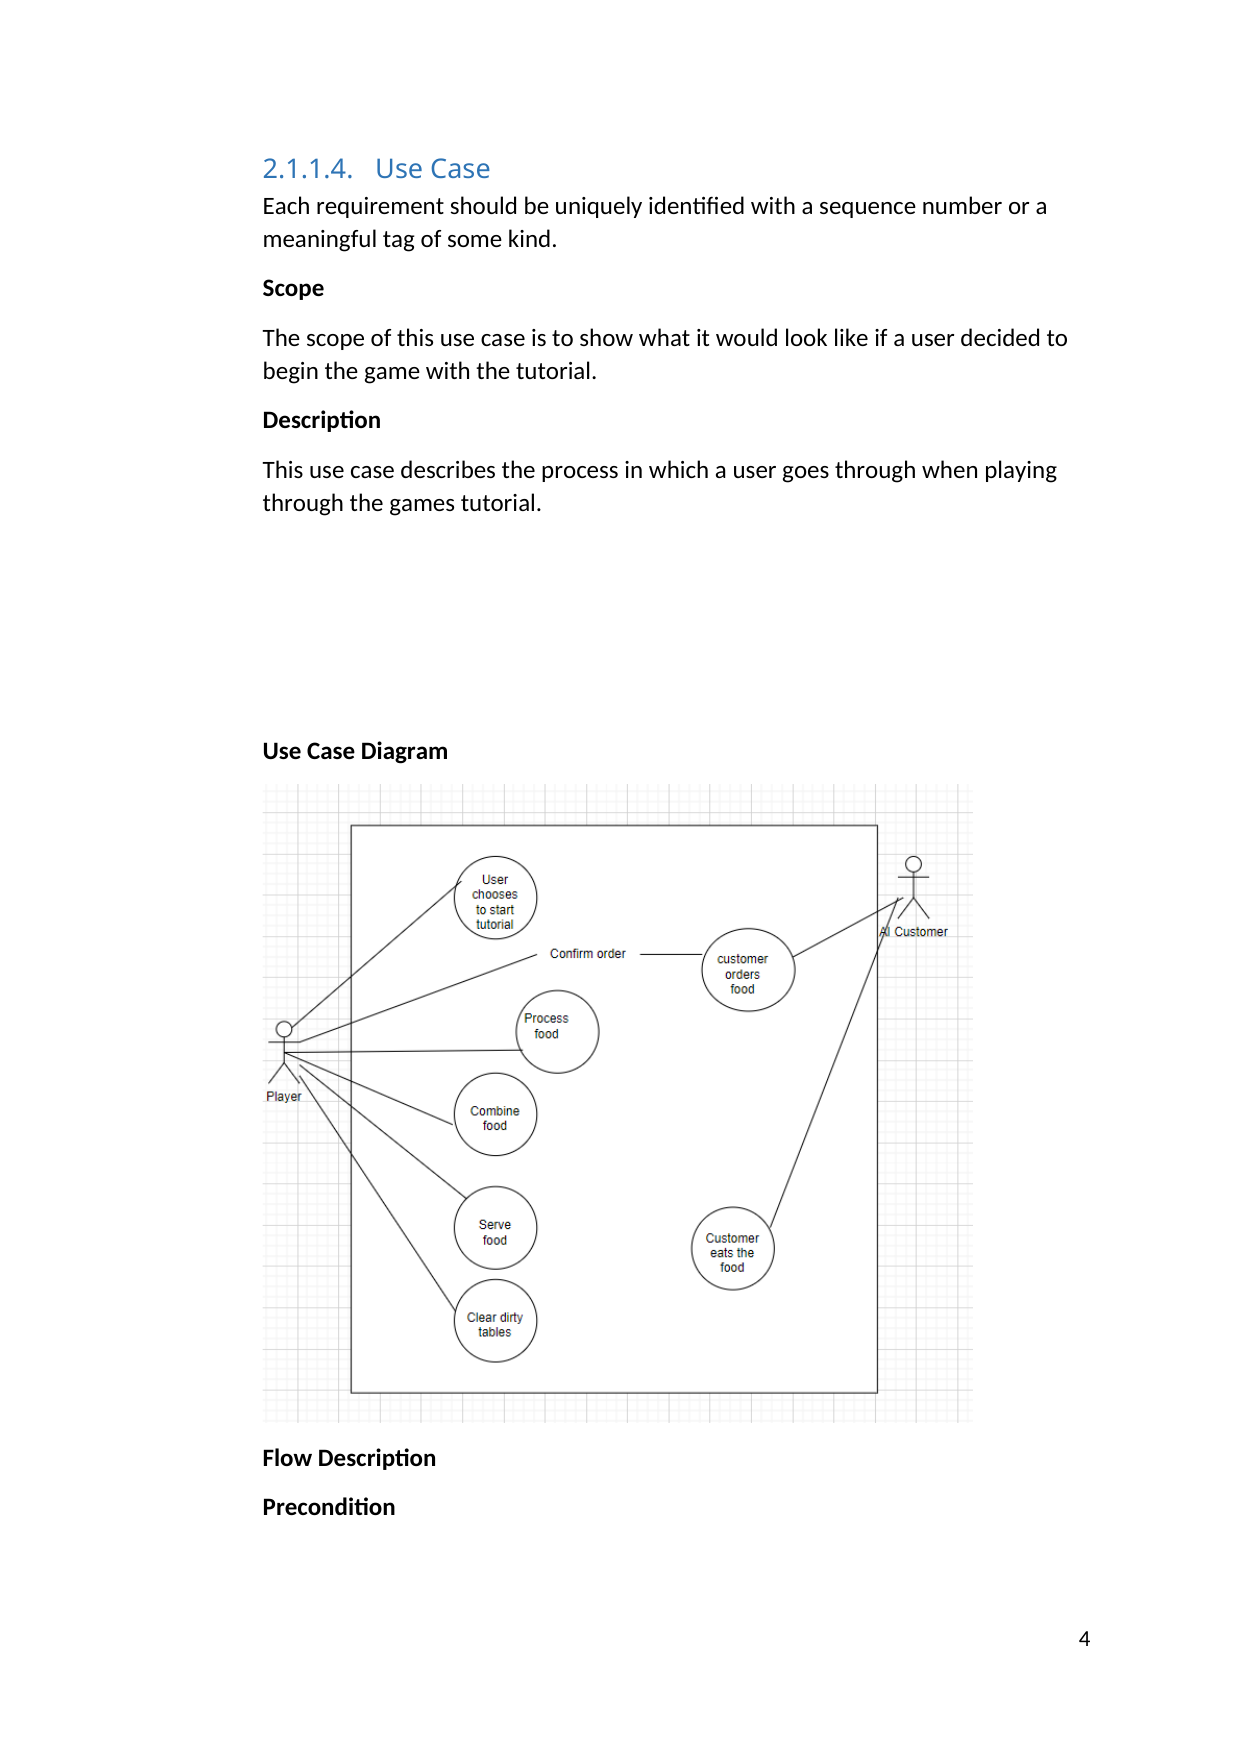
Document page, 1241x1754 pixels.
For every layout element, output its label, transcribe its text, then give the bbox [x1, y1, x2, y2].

text Scope [262, 272, 1090, 303]
text This use case describes the process in which a user goes through when playing through the games tutorial. [262, 454, 1090, 517]
text Use Case Diagram [262, 735, 1090, 765]
text Precondition [262, 1491, 1090, 1522]
text Description [262, 404, 1090, 435]
picture [262, 784, 973, 1423]
text Each requirement should be uniquely identified with a sequence number or a meaningful tag of some kind. [262, 190, 1090, 253]
text The scope of this use case is to show what it would look like if a user decided to begin the game with the tutorial. [262, 322, 1090, 385]
text Flow Description [262, 1442, 1090, 1472]
subtitle Use Case [262, 150, 1090, 187]
